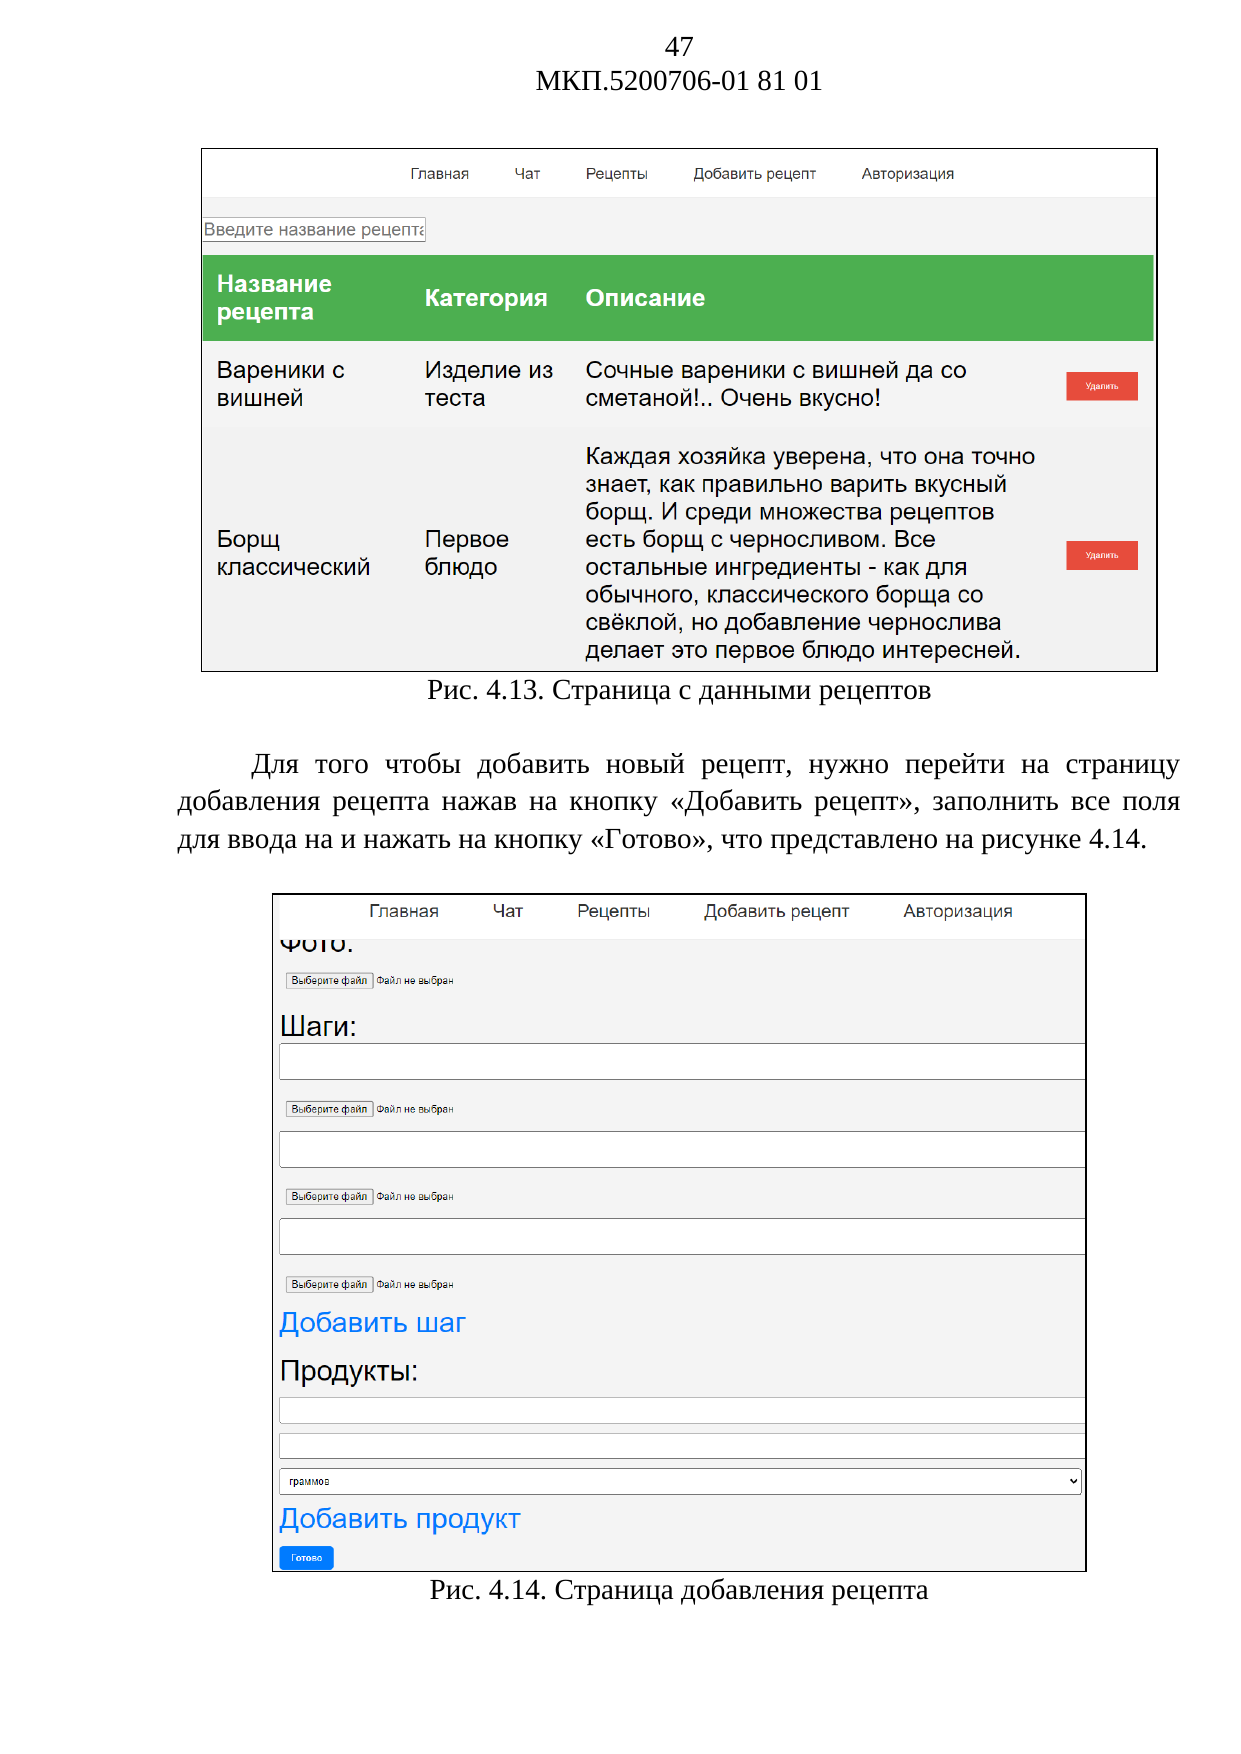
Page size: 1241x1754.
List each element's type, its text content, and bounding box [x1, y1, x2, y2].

picture [202, 149, 1156, 671]
picture [273, 895, 1085, 1571]
text Рис. 4.14. Страница добавления рецепта [177, 1572, 1181, 1606]
text Для того чтобы добавить новый рецепт, нужно перейти на страницу добавления рецепта нажав на кнопку «Добавить рецепт», заполнить все поля для ввода на и нажать на кнопку «Готово», что представлено на рисунке 4.14. [177, 743, 1181, 856]
text Рис. 4.13. Страница с данными рецептов [177, 672, 1181, 706]
